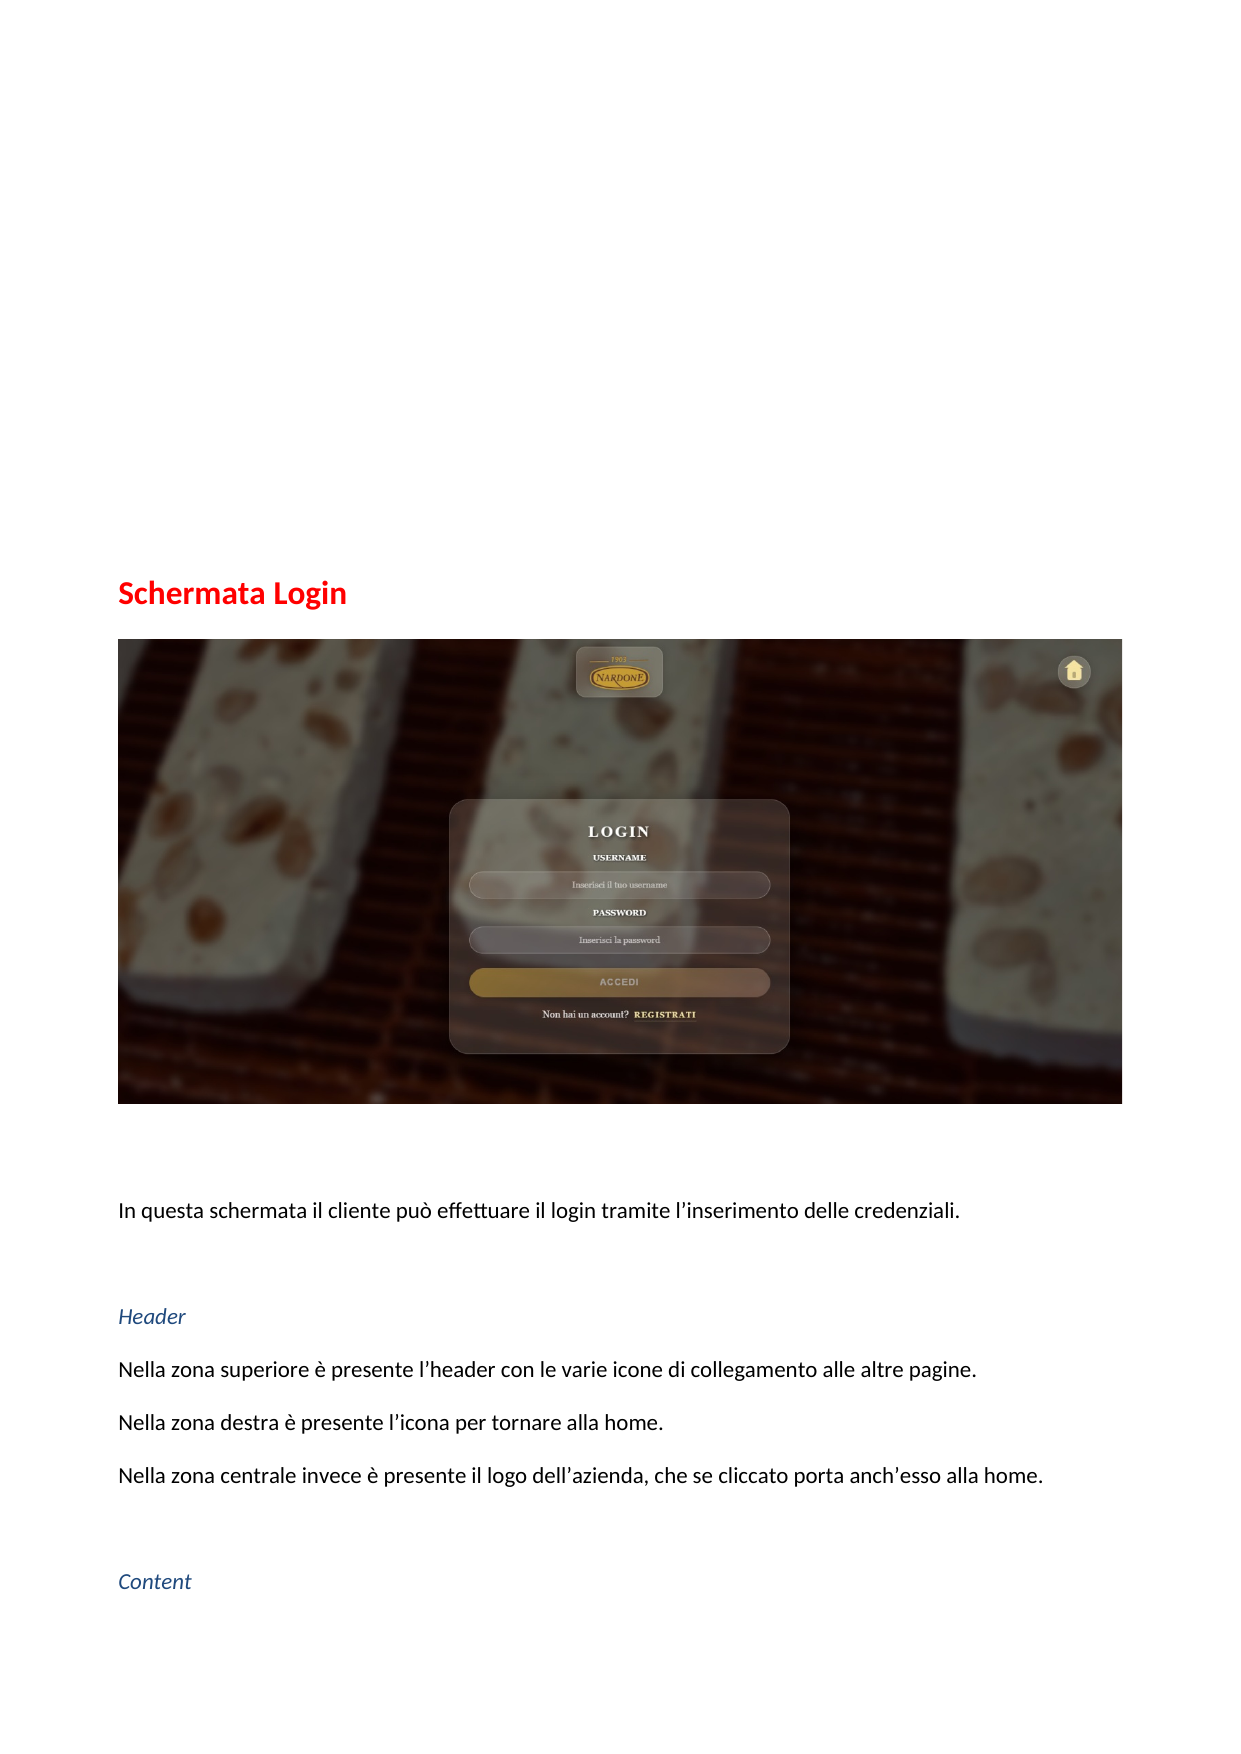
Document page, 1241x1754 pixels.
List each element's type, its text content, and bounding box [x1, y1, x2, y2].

text In questa schermata il cliente può effettuare il login tramite l’inserimento delle credenziali. [118, 1196, 1122, 1224]
text Content [118, 1567, 1122, 1595]
text Nella zona superiore è presente l’header con le varie icone di collegamento alle altre pagine. [118, 1355, 1122, 1383]
text Header [118, 1302, 1122, 1330]
picture [118, 639, 1123, 1104]
text Nella zona centrale invece è presente il logo dell’azienda, che se cliccato porta anch’esso alla home. [118, 1461, 1122, 1489]
text Nella zona destra è presente l’icona per tornare alla home. [118, 1408, 1122, 1436]
text Schermata Login [118, 572, 1122, 612]
